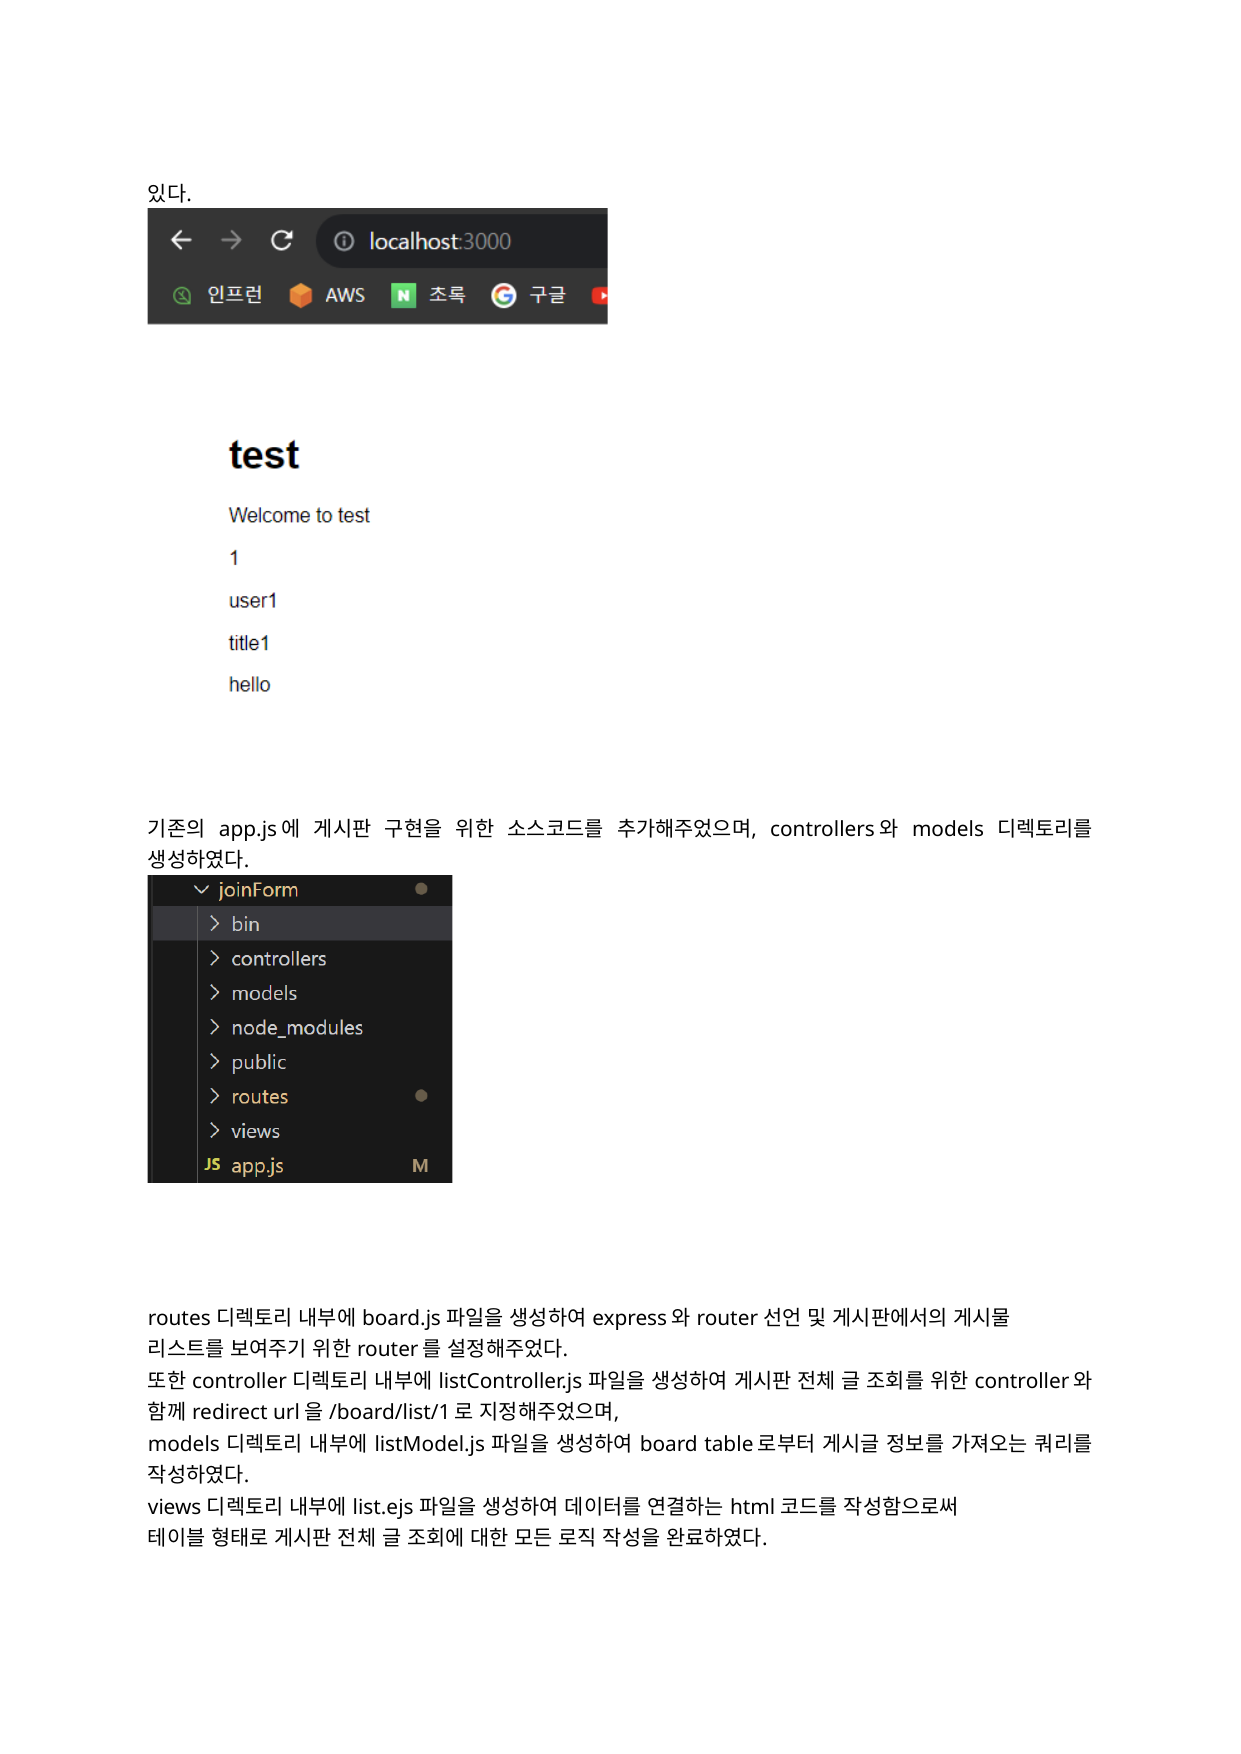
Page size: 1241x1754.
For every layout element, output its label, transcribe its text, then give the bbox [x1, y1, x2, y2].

picture [147, 875, 453, 1183]
text 리스트를 보여주기 위한 router를 설정해주었다. [148, 1333, 1093, 1363]
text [148, 177, 1093, 207]
text views 디렉토리 내부에 list.ejs 파일을 생성하여 데이터를 연결하는 html 코드를 작성함으로써 [148, 1490, 1093, 1520]
text models 디렉토리 내부에 listModel.js 파일을 생성하여 board table로부터 게시글 정보를 가져오는 쿼리를 작성하였다. [148, 1427, 1093, 1489]
text 테이블 형태로 게시판 전체 글 조회에 대한 모든 로직 작성을 완료하였다. [148, 1521, 1093, 1552]
picture [147, 208, 608, 753]
text routes 디렉토리 내부에 board.js 파일을 생성하여 express와 router 선언 및 게시판에서의 게시물 [148, 1301, 1093, 1331]
text 기존의 app.js에 게시판 구현을 위한 소스코드를 추가해주었으며, controllers와 models 디렉토리를 생성하였다. [148, 812, 1093, 874]
text 또한 controller 디렉토리 내부에 listController.js 파일을 생성하여 게시판 전체 글 조회를 위한 controller와 함께 redirect url을 /board/list/1로 지정해주었으며, [148, 1364, 1093, 1426]
